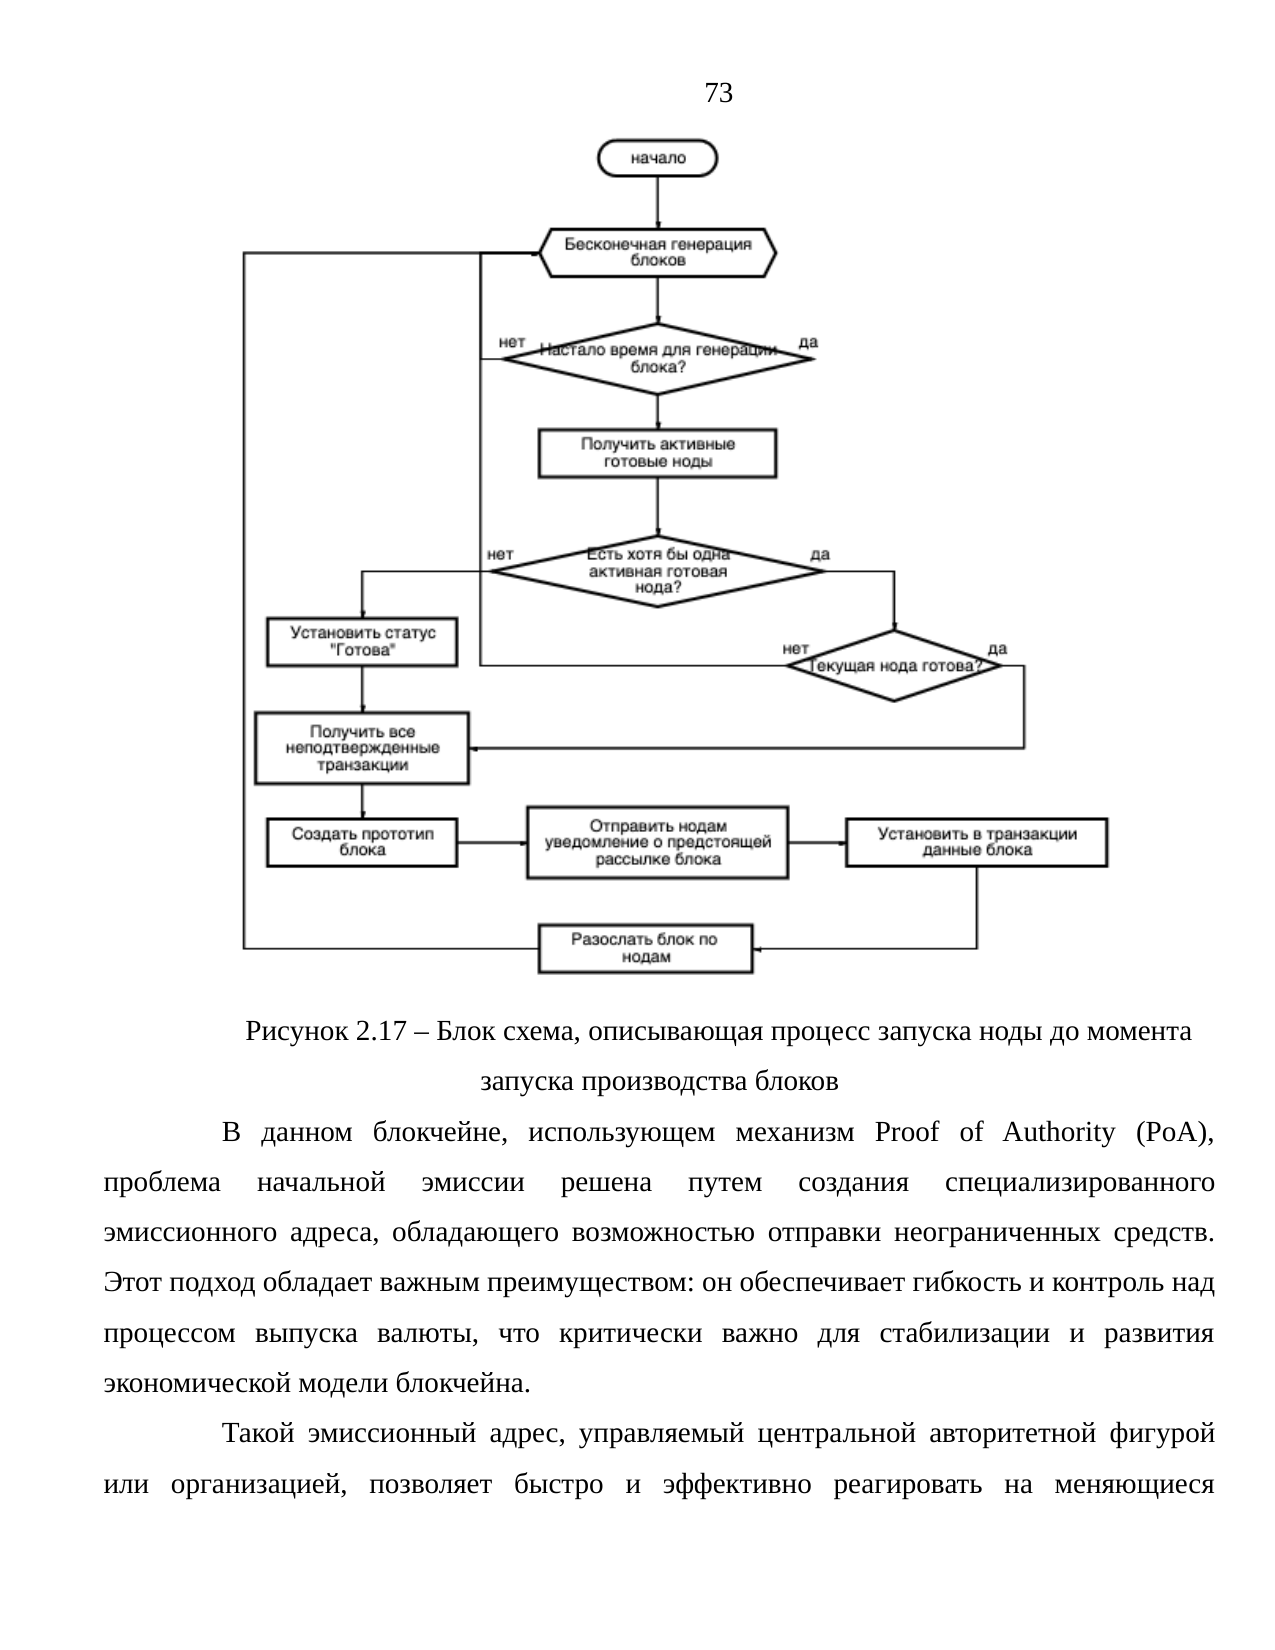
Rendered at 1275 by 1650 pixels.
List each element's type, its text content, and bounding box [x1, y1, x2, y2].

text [103, 1416, 1216, 1499]
text В данном блокчейне, использующем механизм Proof of Authority (PoA), проблема начальной эмиссии решена путем создания специализированного эмиссионного адреса, обладающего возможностью отправки неограниченных средств. Этот подход обладает важным преимуществом: он обеспечивает гибкость и контроль над процессом выпуска валюты, что критически важно для стабилизации и развития экономической модели блокчейна. [103, 1114, 1216, 1399]
picture [221, 118, 1132, 997]
